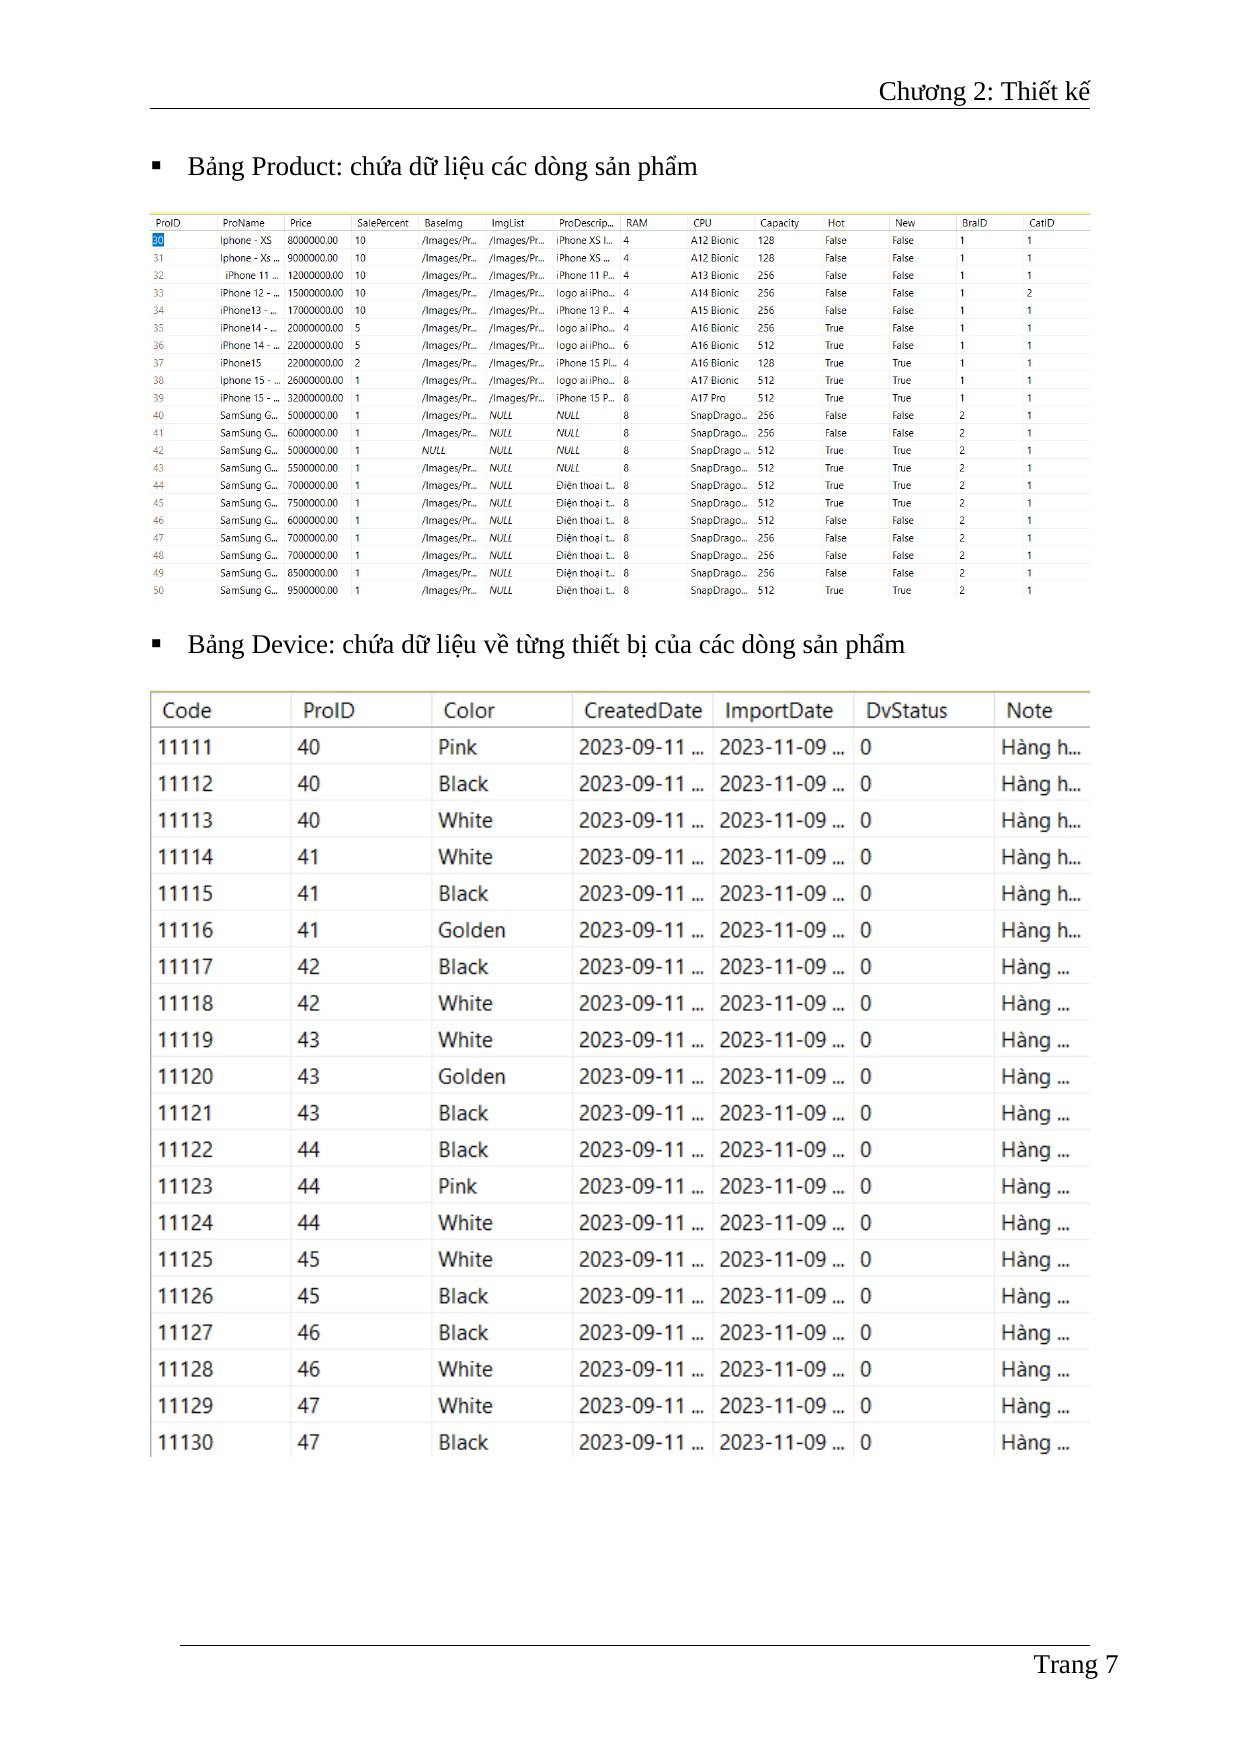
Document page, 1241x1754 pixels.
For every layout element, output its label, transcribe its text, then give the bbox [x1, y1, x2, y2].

picture [150, 690, 1091, 1457]
list Bảng Product: chứa dữ liệu các dòng sản phẩm [150, 150, 1181, 181]
picture [150, 212, 1091, 597]
list Bảng Device: chứa dữ liệu về từng thiết bị của các dòng sản phẩm [150, 628, 1181, 659]
